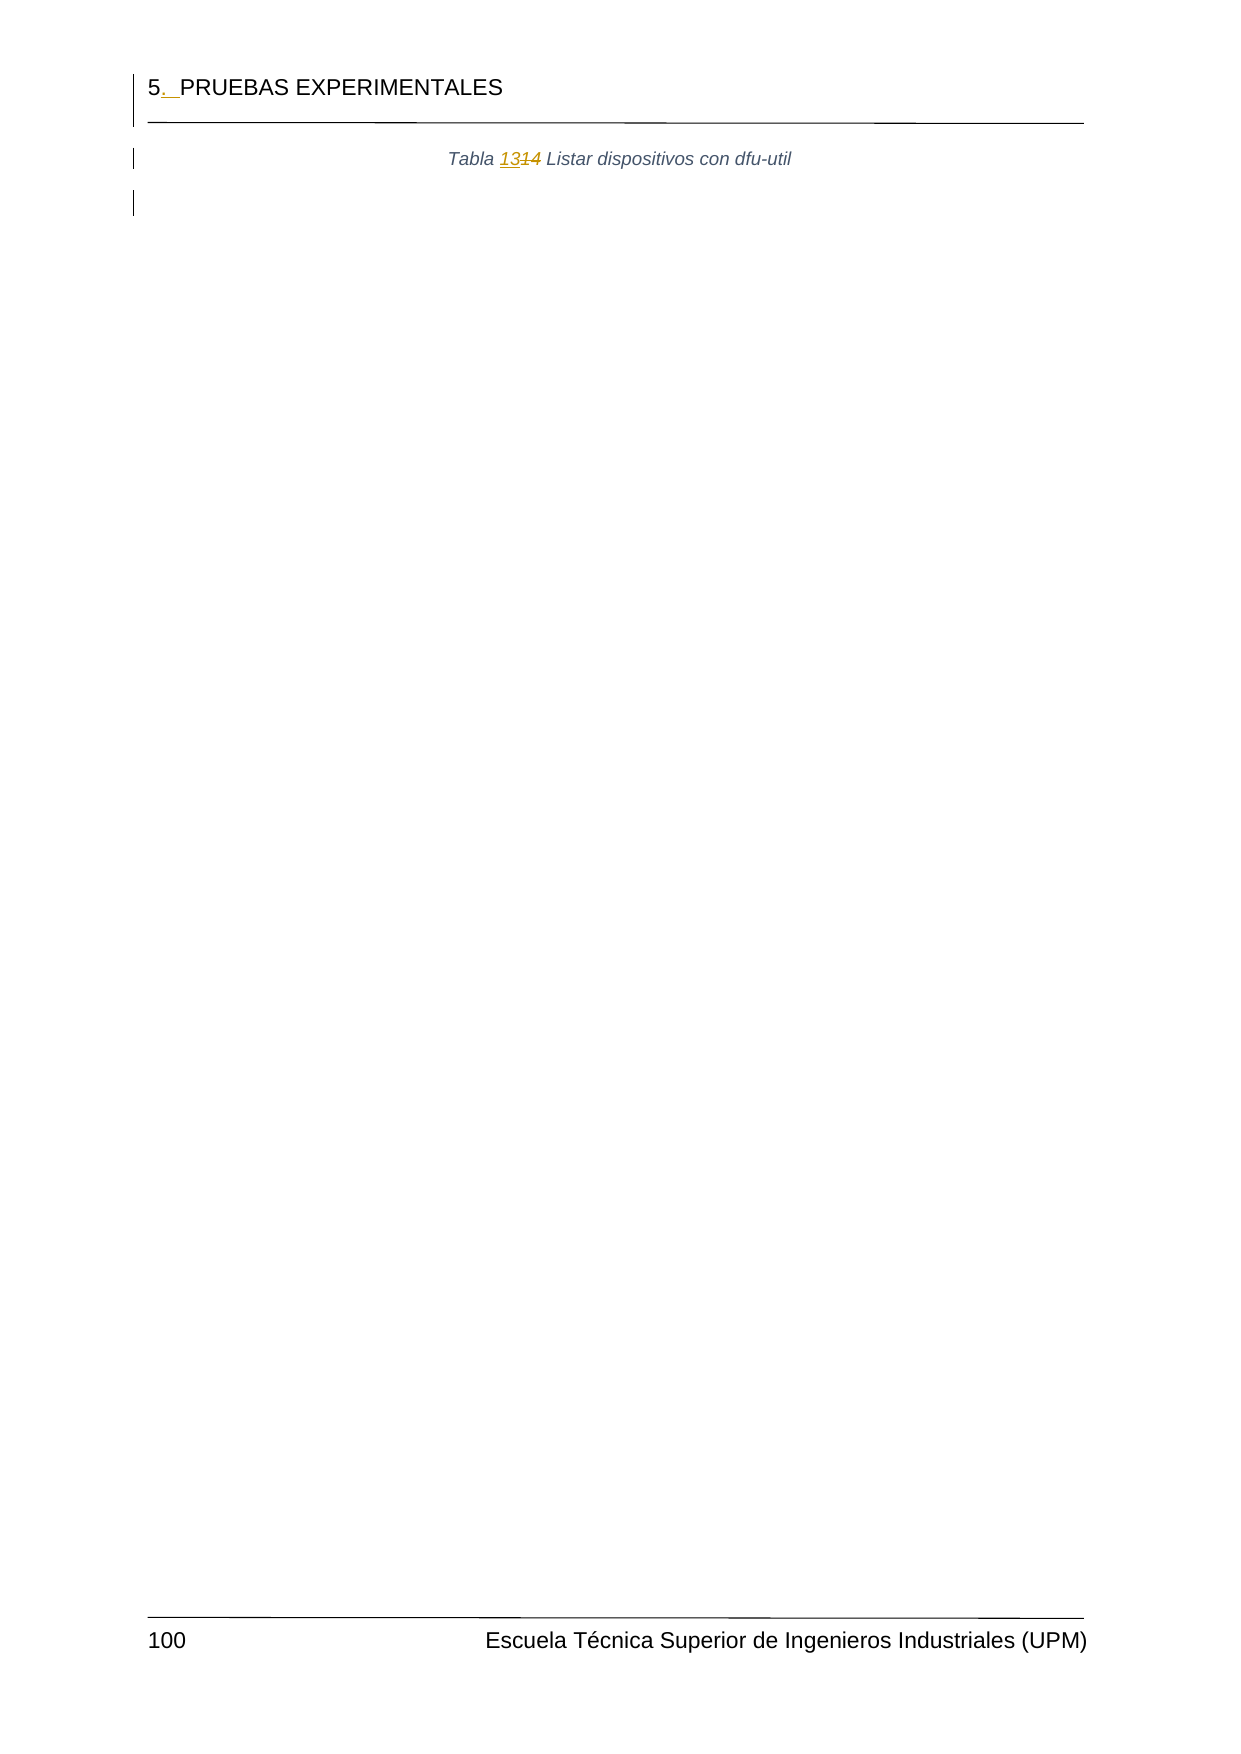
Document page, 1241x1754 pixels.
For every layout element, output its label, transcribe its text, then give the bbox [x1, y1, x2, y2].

text Tabla Listar dispositivos con dfu-util [148, 148, 1092, 169]
